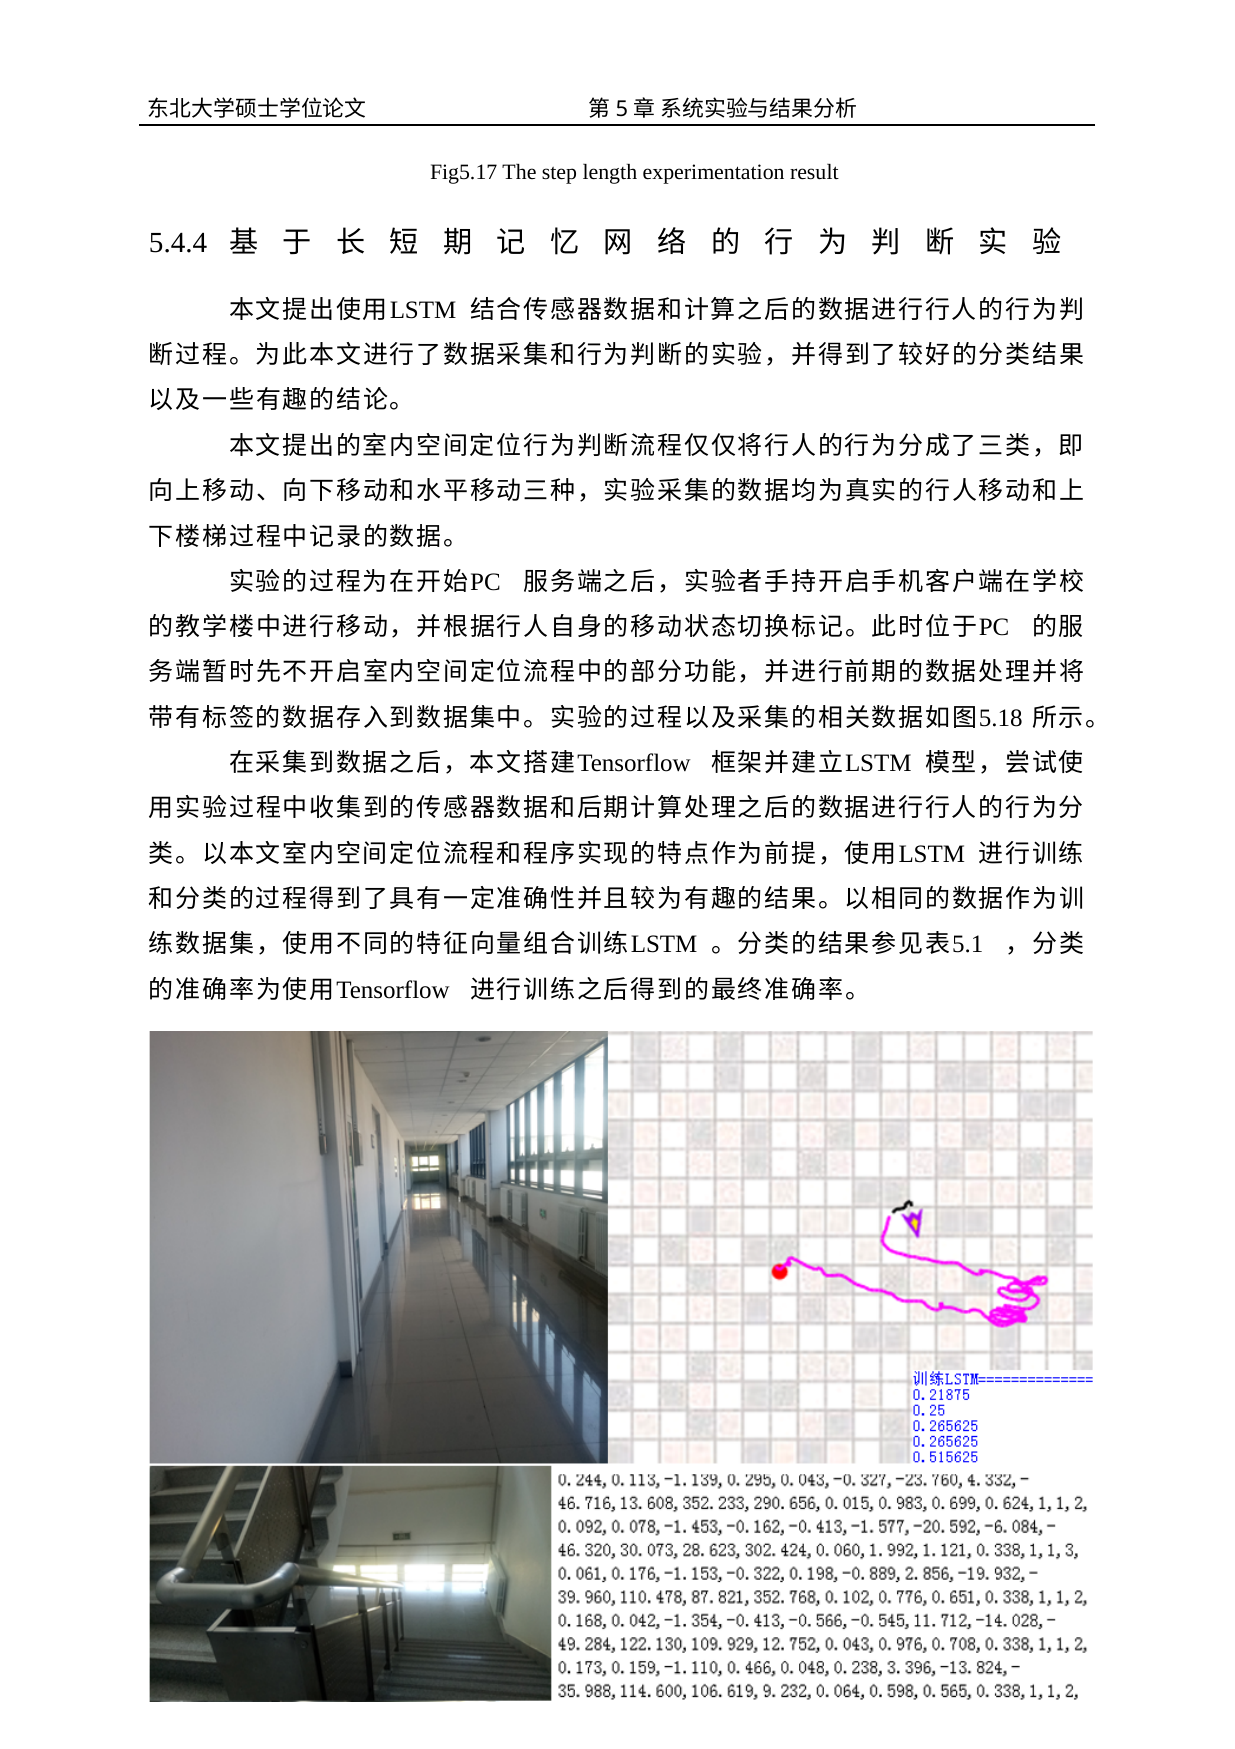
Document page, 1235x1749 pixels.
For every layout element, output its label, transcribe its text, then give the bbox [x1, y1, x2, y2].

text Fig5.17 The step length experimentation result [149, 149, 1086, 194]
subtitle 基于长短期记忆网络的行为判断实验 [143, 217, 1086, 262]
text 本文提出使用LSTM结合传感器数据和计算之后的数据进行行人的行为判断过程。为此本文进行了数据采集和行为判断的实验，并得到了较好的分类结果以及一些有趣的结论。 [149, 285, 1086, 421]
text 本文提出的室内空间定位行为判断流程仅仅将行人的行为分成了三类，即向上移动、向下移动和水平移动三种，实验采集的数据均为真实的行人移动和上下楼梯过程中记录的数据。 [149, 421, 1086, 557]
text 在采集到数据之后，本文搭建Tensorflow框架并建立LSTM模型，尝试使用实验过程中收集到的传感器数据和后期计算处理之后的数据进行行人的行为分类。以本文室内空间定位流程和程序实现的特点作为前提，使用LSTM进行训练和分类的过程得到了具有一定准确性并且较为有趣的结果。以相同的数据作为训练数据集，使用不同的特征向量组合训练LSTM。分类的结果参见表5.1，分类的准确率为使用Tensorflow进行训练之后得到的最终准确率。 [149, 738, 1086, 1010]
picture [149, 1031, 1093, 1702]
text 实验的过程为在开始PC服务端之后，实验者手持开启手机客户端在学校的教学楼中进行移动，并根据行人自身的移动状态切换标记。此时位于PC的服务端暂时先不开启室内空间定位流程中的部分功能，并进行前期的数据处理并将带有标签的数据存入到数据集中。实验的过程以及采集的相关数据如图5.18所示。 [149, 557, 1086, 738]
